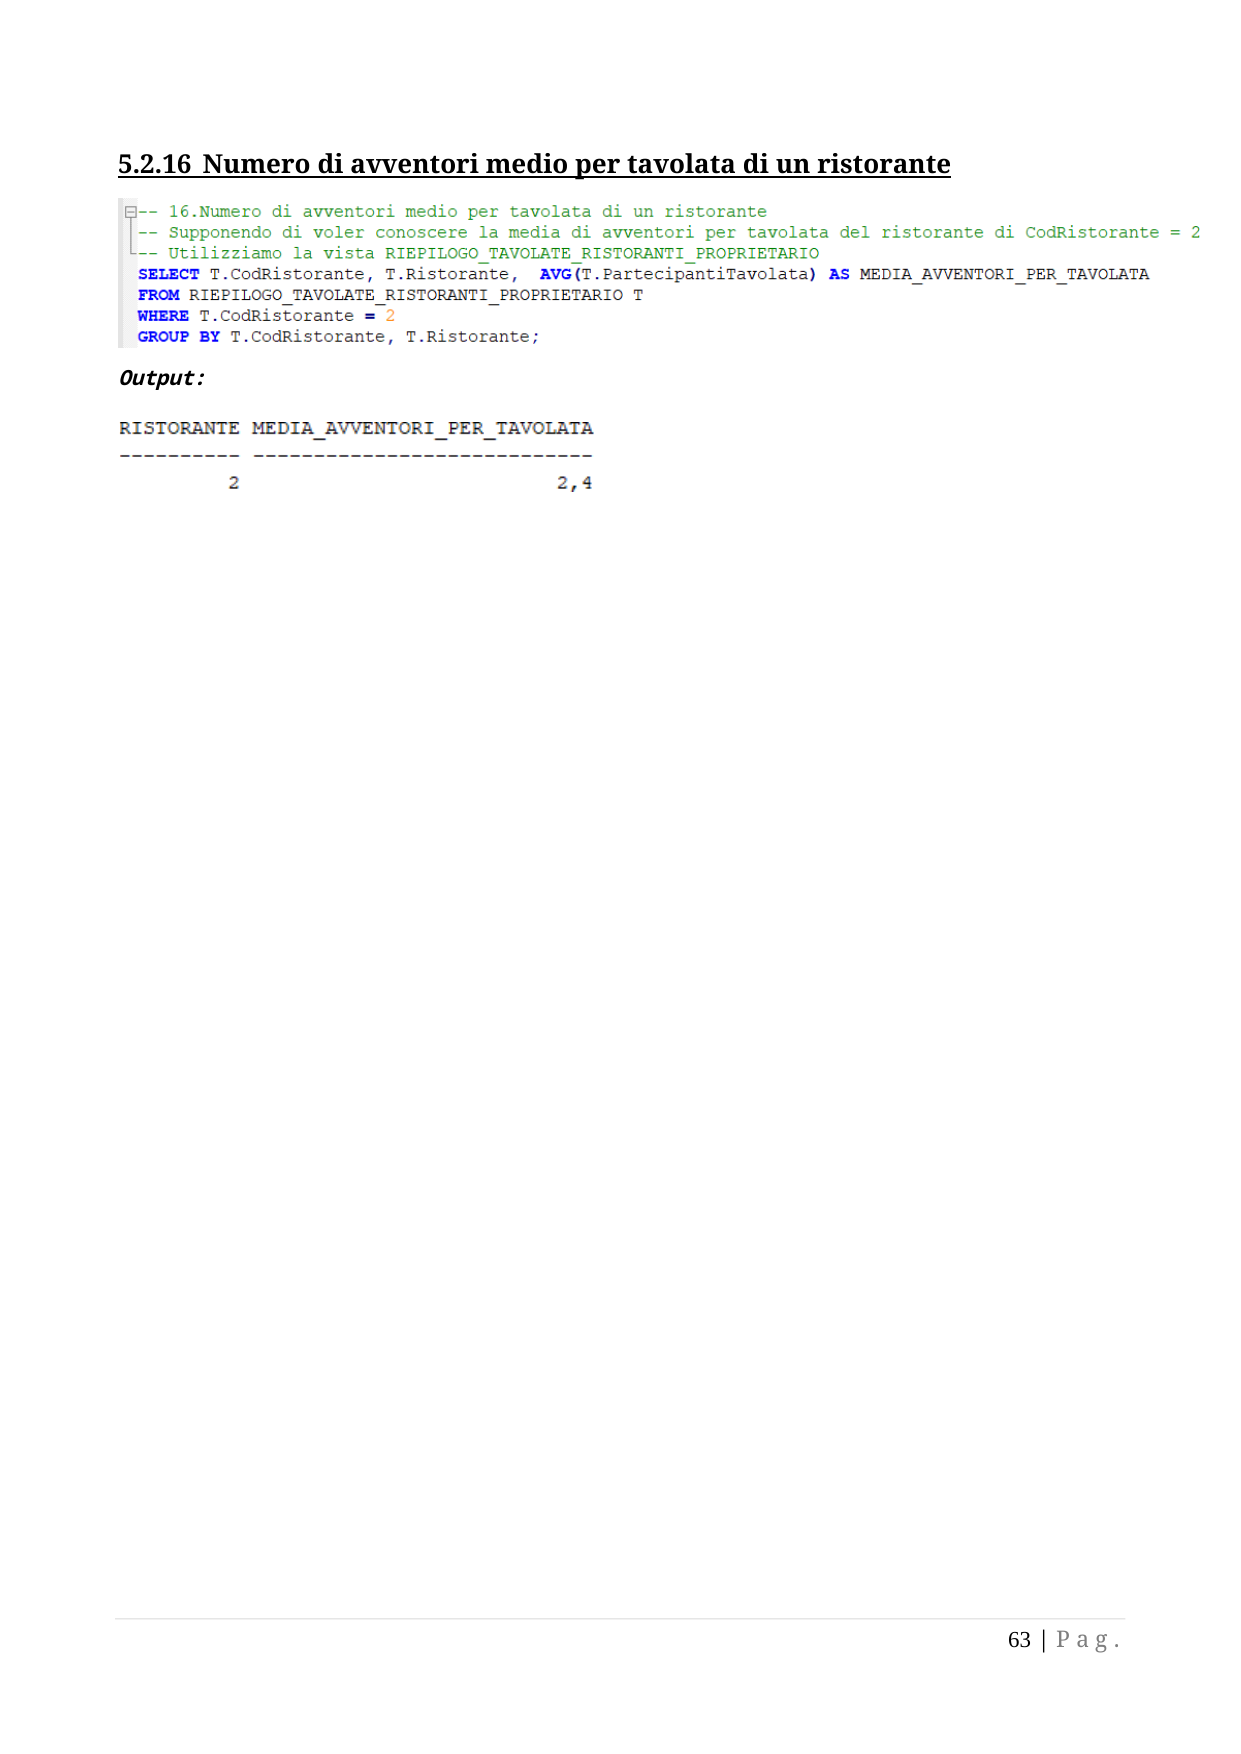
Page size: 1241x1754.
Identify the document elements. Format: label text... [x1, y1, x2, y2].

list Numero di avventori medio per tavolata di un ristorante [118, 146, 1240, 181]
picture [119, 422, 594, 492]
picture [118, 198, 1200, 348]
